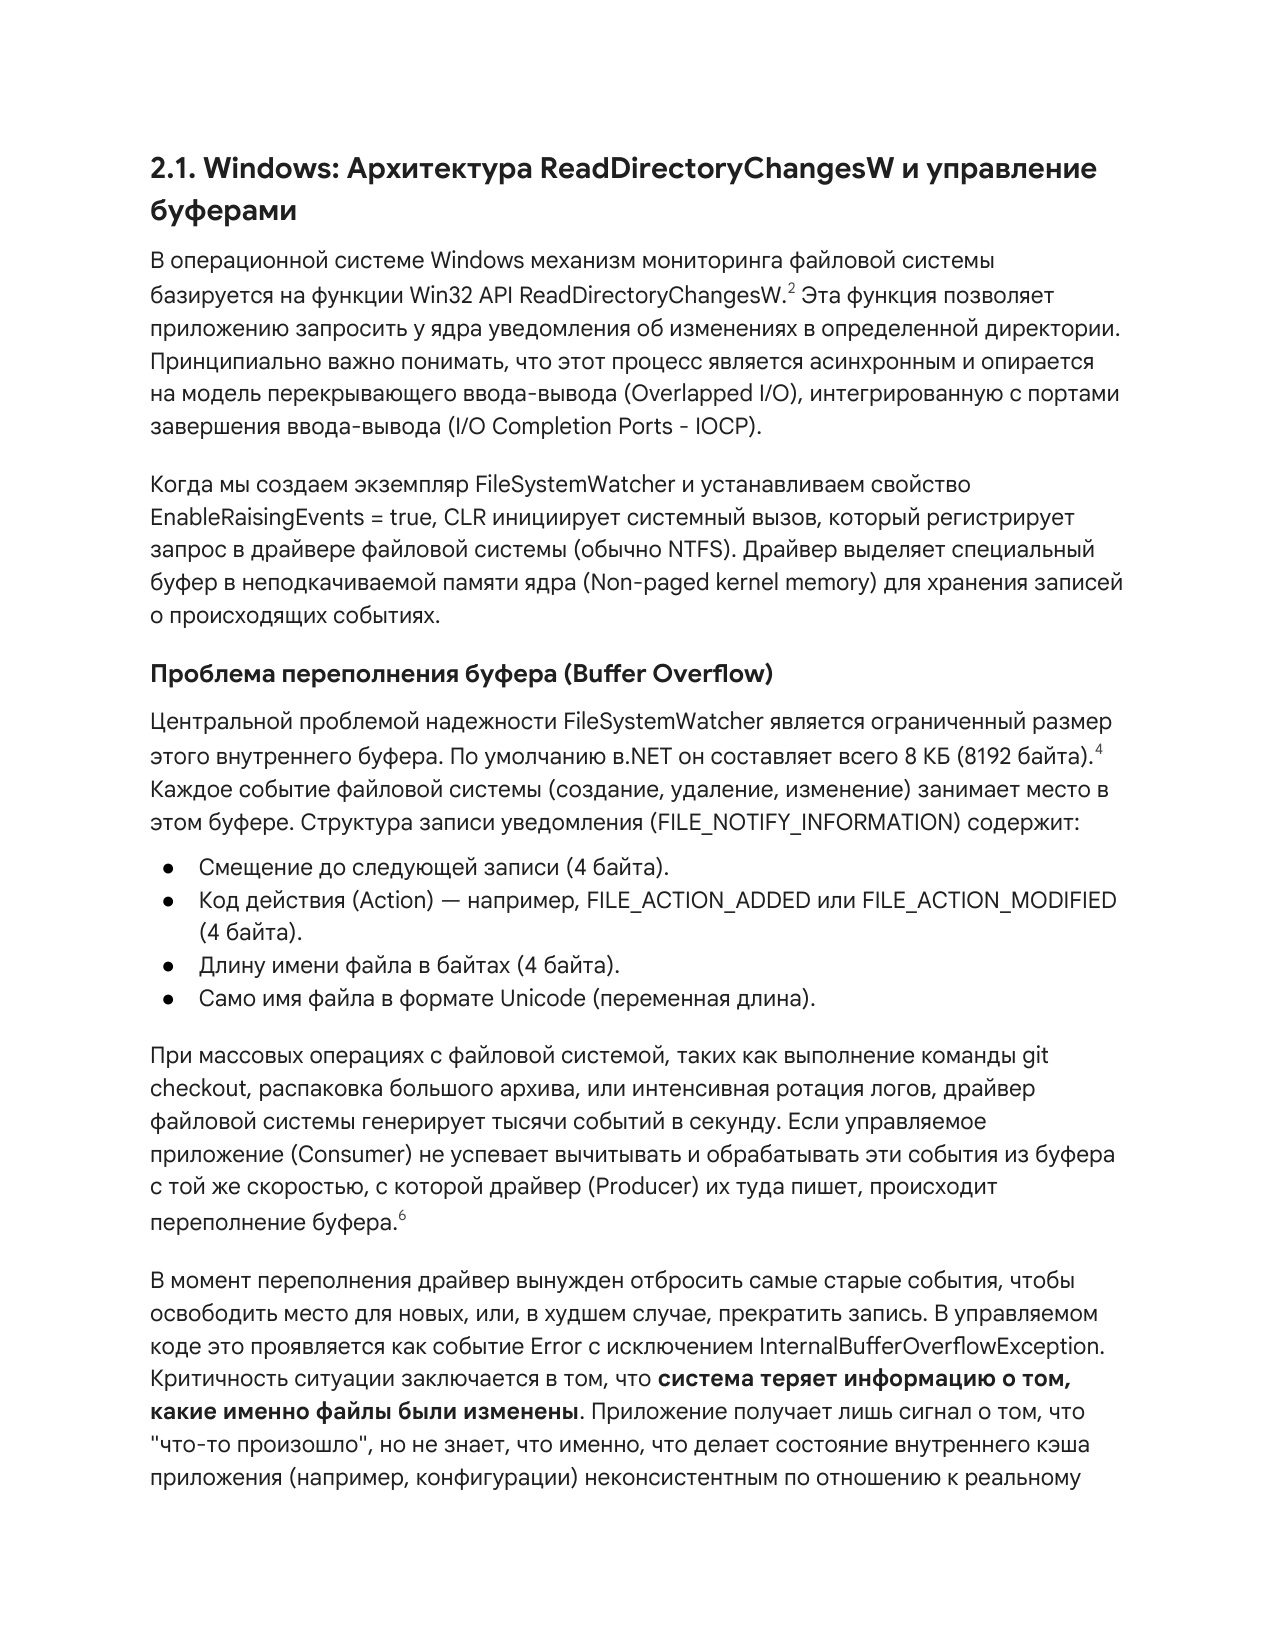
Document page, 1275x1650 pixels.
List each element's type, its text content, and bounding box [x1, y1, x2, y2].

list Само имя файла в формате Unicode (переменная длина). [161, 984, 1125, 1013]
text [150, 1266, 1125, 1491]
subtitle 2.1. Windows: Архитектура ReadDirectoryChangesW и управление буферами [150, 150, 1125, 228]
text В операционной системе Windows механизм мониторинга файловой системы базируется на функции Win32 API ReadDirectoryChangesW.2 Эта функция позволяет приложению запросить у ядра уведомления об изменениях в определенной директории. Принципиально важно понимать, что этот процесс является асинхронным и опирается на модель перекрывающего ввода-вывода (Overlapped I/O), интегрированную с портами завершения ввода-вывода (I/O Completion Ports - IOCP). [150, 246, 1125, 441]
subtitle Проблема переполнения буфера (Buffer Overflow) [150, 659, 1125, 690]
text Центральной проблемой надежности FileSystemWatcher является ограниченный размер этого внутреннего буфера. По умолчанию в.NET он составляет всего 8 КБ (8192 байта).4 Каждое событие файловой системы (создание, удаление, изменение) занимает место в этом буфере. Структура записи уведомления (FILE_NOTIFY_INFORMATION) содержит: [150, 707, 1125, 837]
text При массовых операциях с файловой системой, таких как выполнение команды git checkout, распаковка большого архива, или интенсивная ротация логов, драйвер файловой системы генерирует тысячи событий в секунду. Если управляемое приложение (Consumer) не успевает вычитывать и обрабатывать эти события из буфера с той же скоростью, с которой драйвер (Producer) их туда пишет, происходит переполнение буфера.6 [150, 1042, 1125, 1237]
list Длину имени файла в байтах (4 байта). [161, 951, 1125, 980]
text Когда мы создаем экземпляр FileSystemWatcher и устанавливаем свойство EnableRaisingEvents = true, CLR инициирует системный вызов, который регистрирует запрос в драйвере файловой системы (обычно NTFS). Драйвер выделяет специальный буфер в неподкачиваемой памяти ядра (Non-paged kernel memory) для хранения записей о происходящих событиях. [150, 470, 1125, 630]
list Код действия (Action) — например, FILE_ACTION_ADDED или FILE_ACTION_MODIFIED (4 байта). [161, 886, 1125, 947]
list Смещение до следующей записи (4 байта). [161, 853, 1125, 882]
